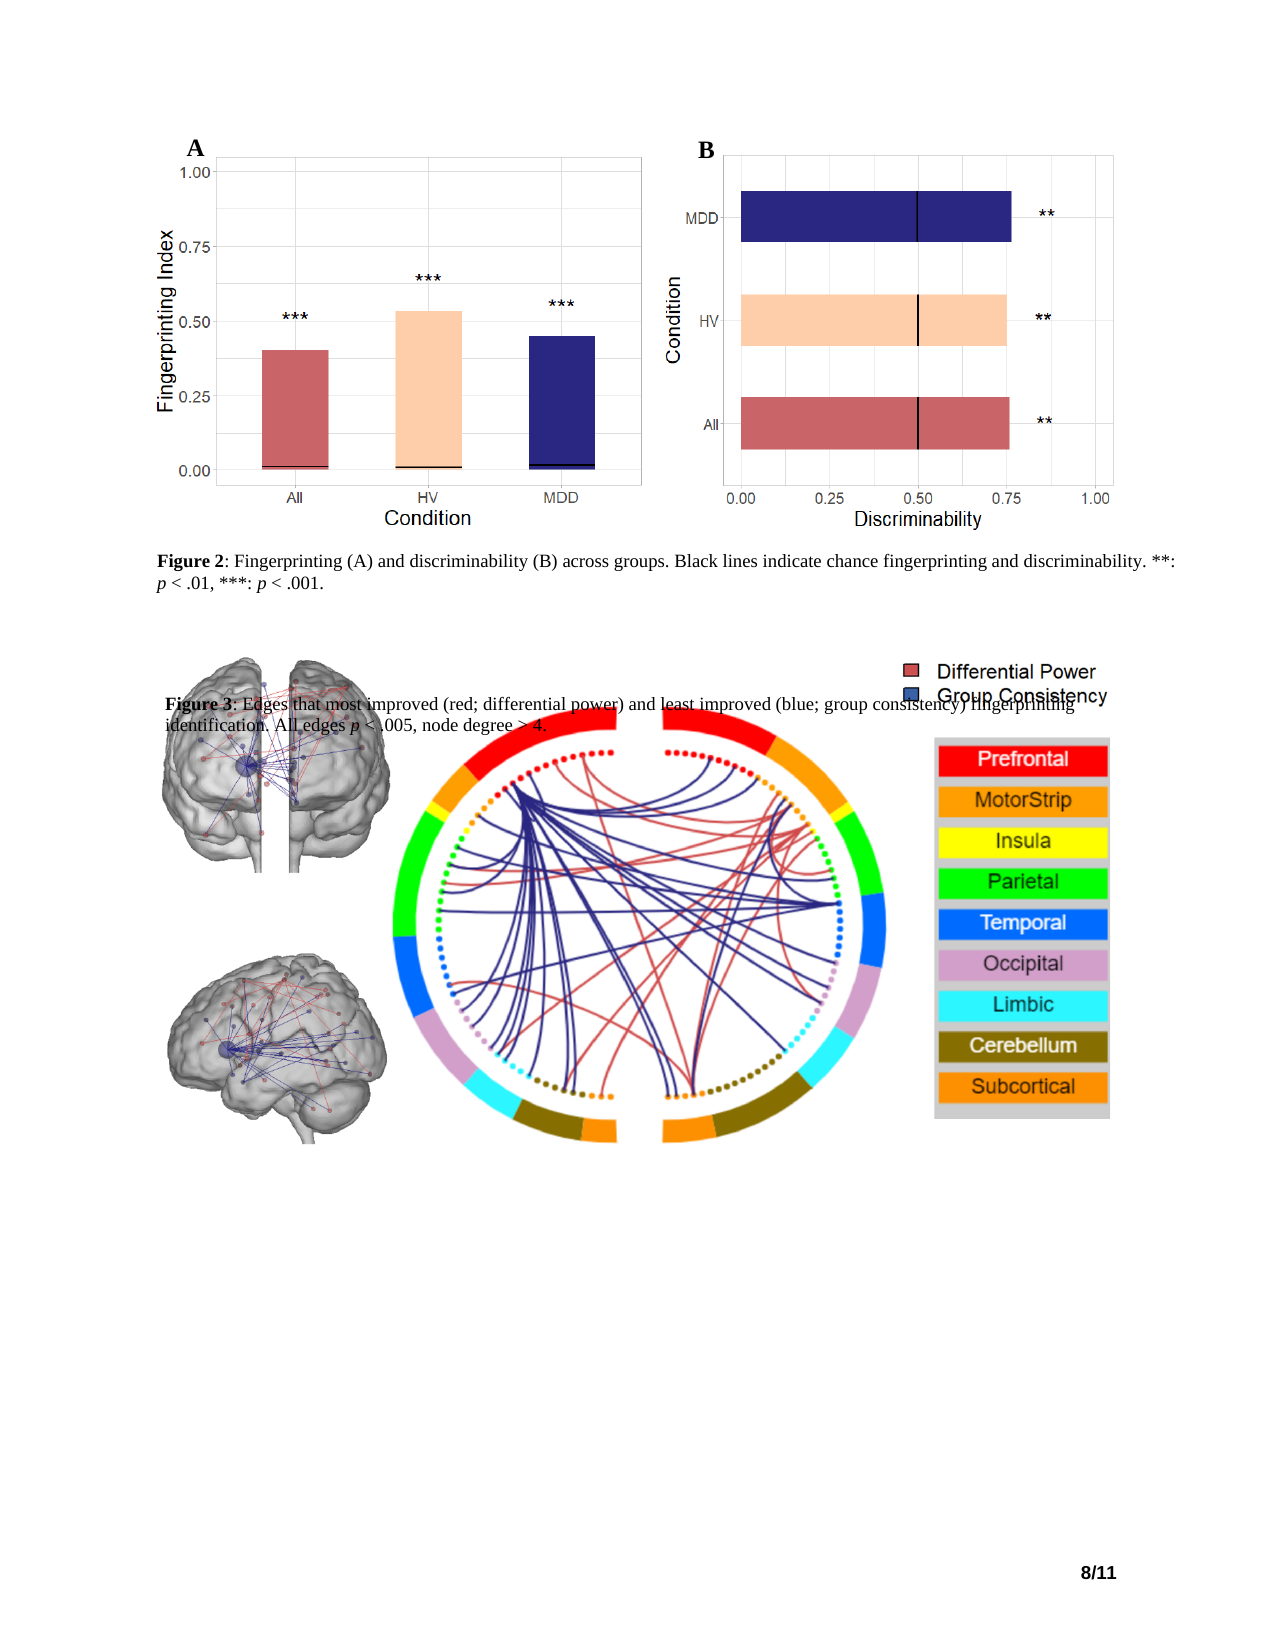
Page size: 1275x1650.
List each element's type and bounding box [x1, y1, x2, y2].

picture [150, 151, 647, 534]
picture [659, 149, 1118, 535]
picture [150, 633, 1125, 1158]
picture [704, 150, 710, 157]
